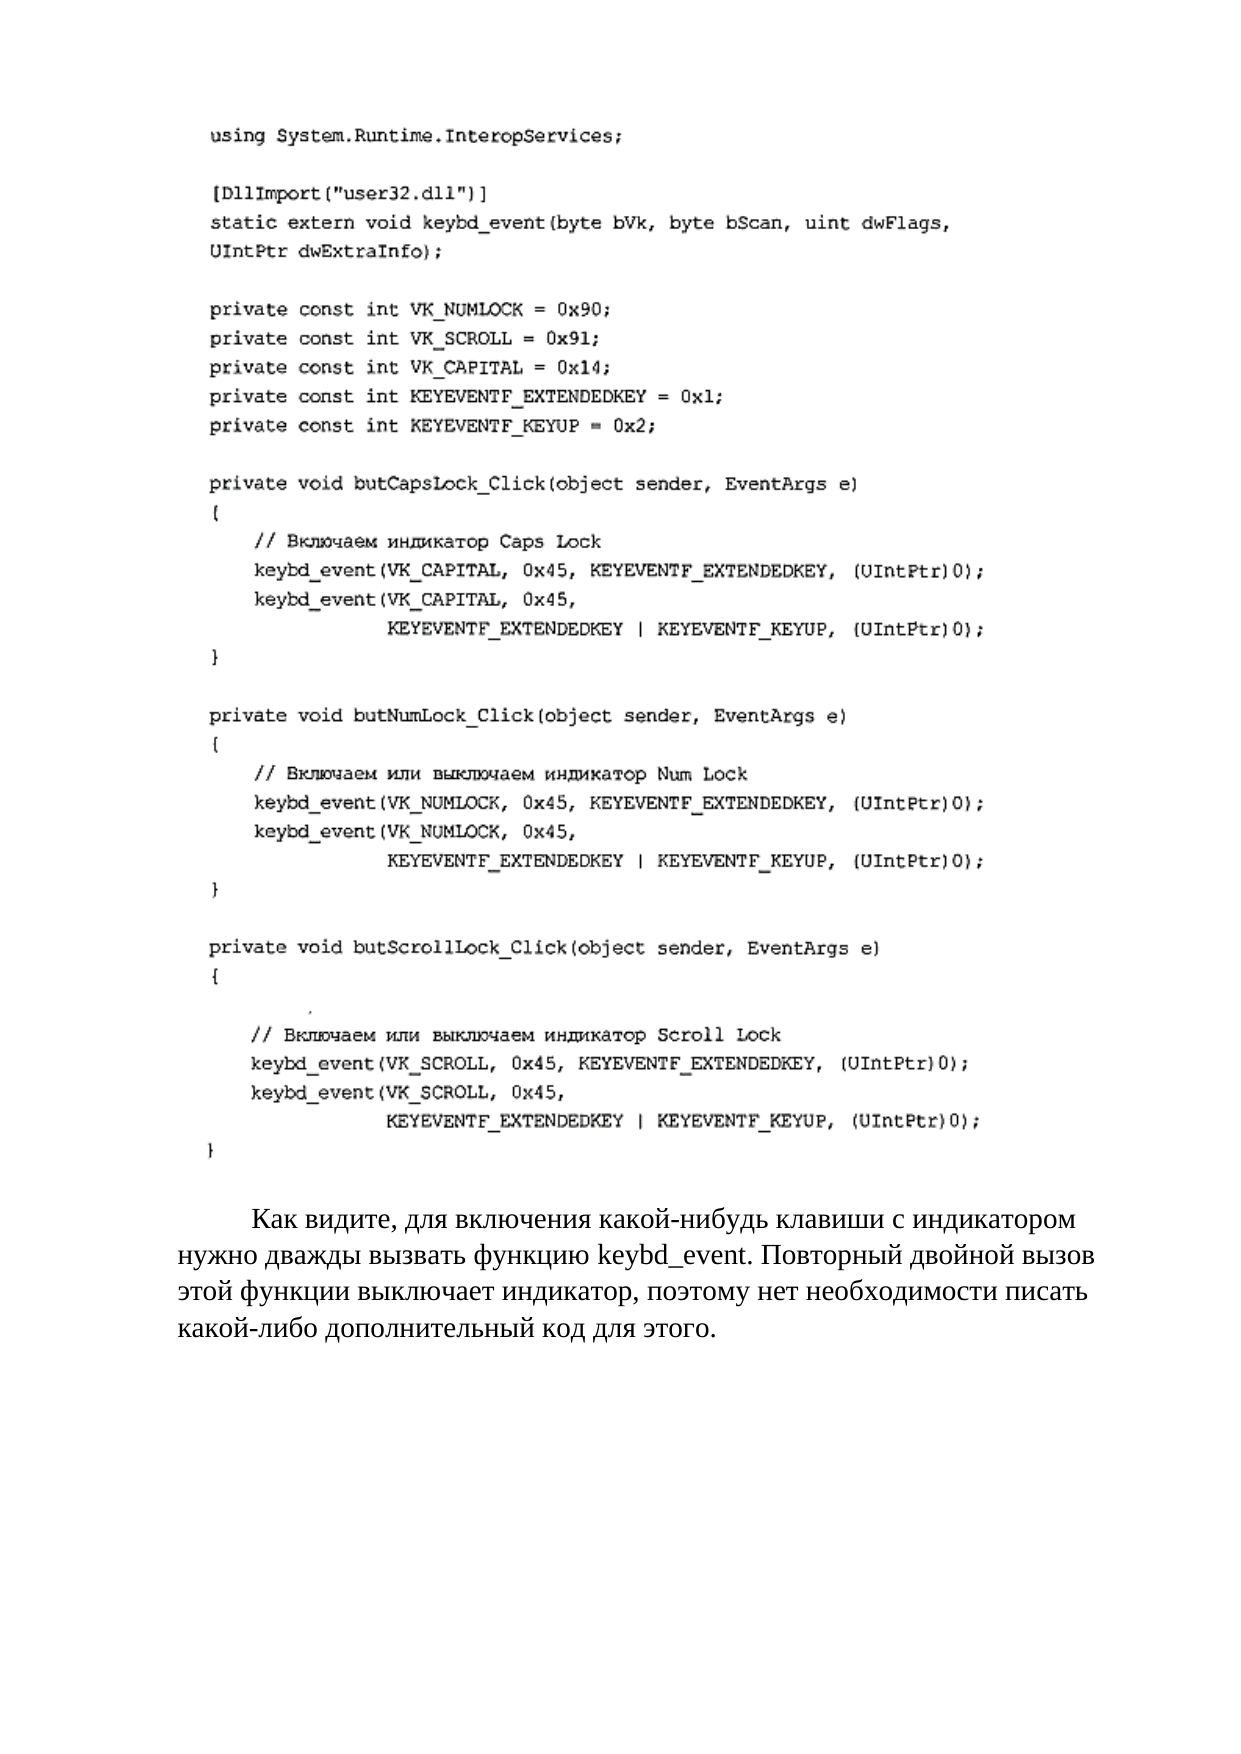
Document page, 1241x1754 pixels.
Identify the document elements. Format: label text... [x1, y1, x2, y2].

text Как видите, для включения какой-нибудь клавиши с индикатором нужно дважды вызвать функцию keybd_event. Повторный двойной вызов этой функции выключает индикатор, поэтому нет необходимости писать какой-либо дополнительный код для этого. [177, 1201, 1152, 1343]
picture [177, 118, 1028, 1183]
